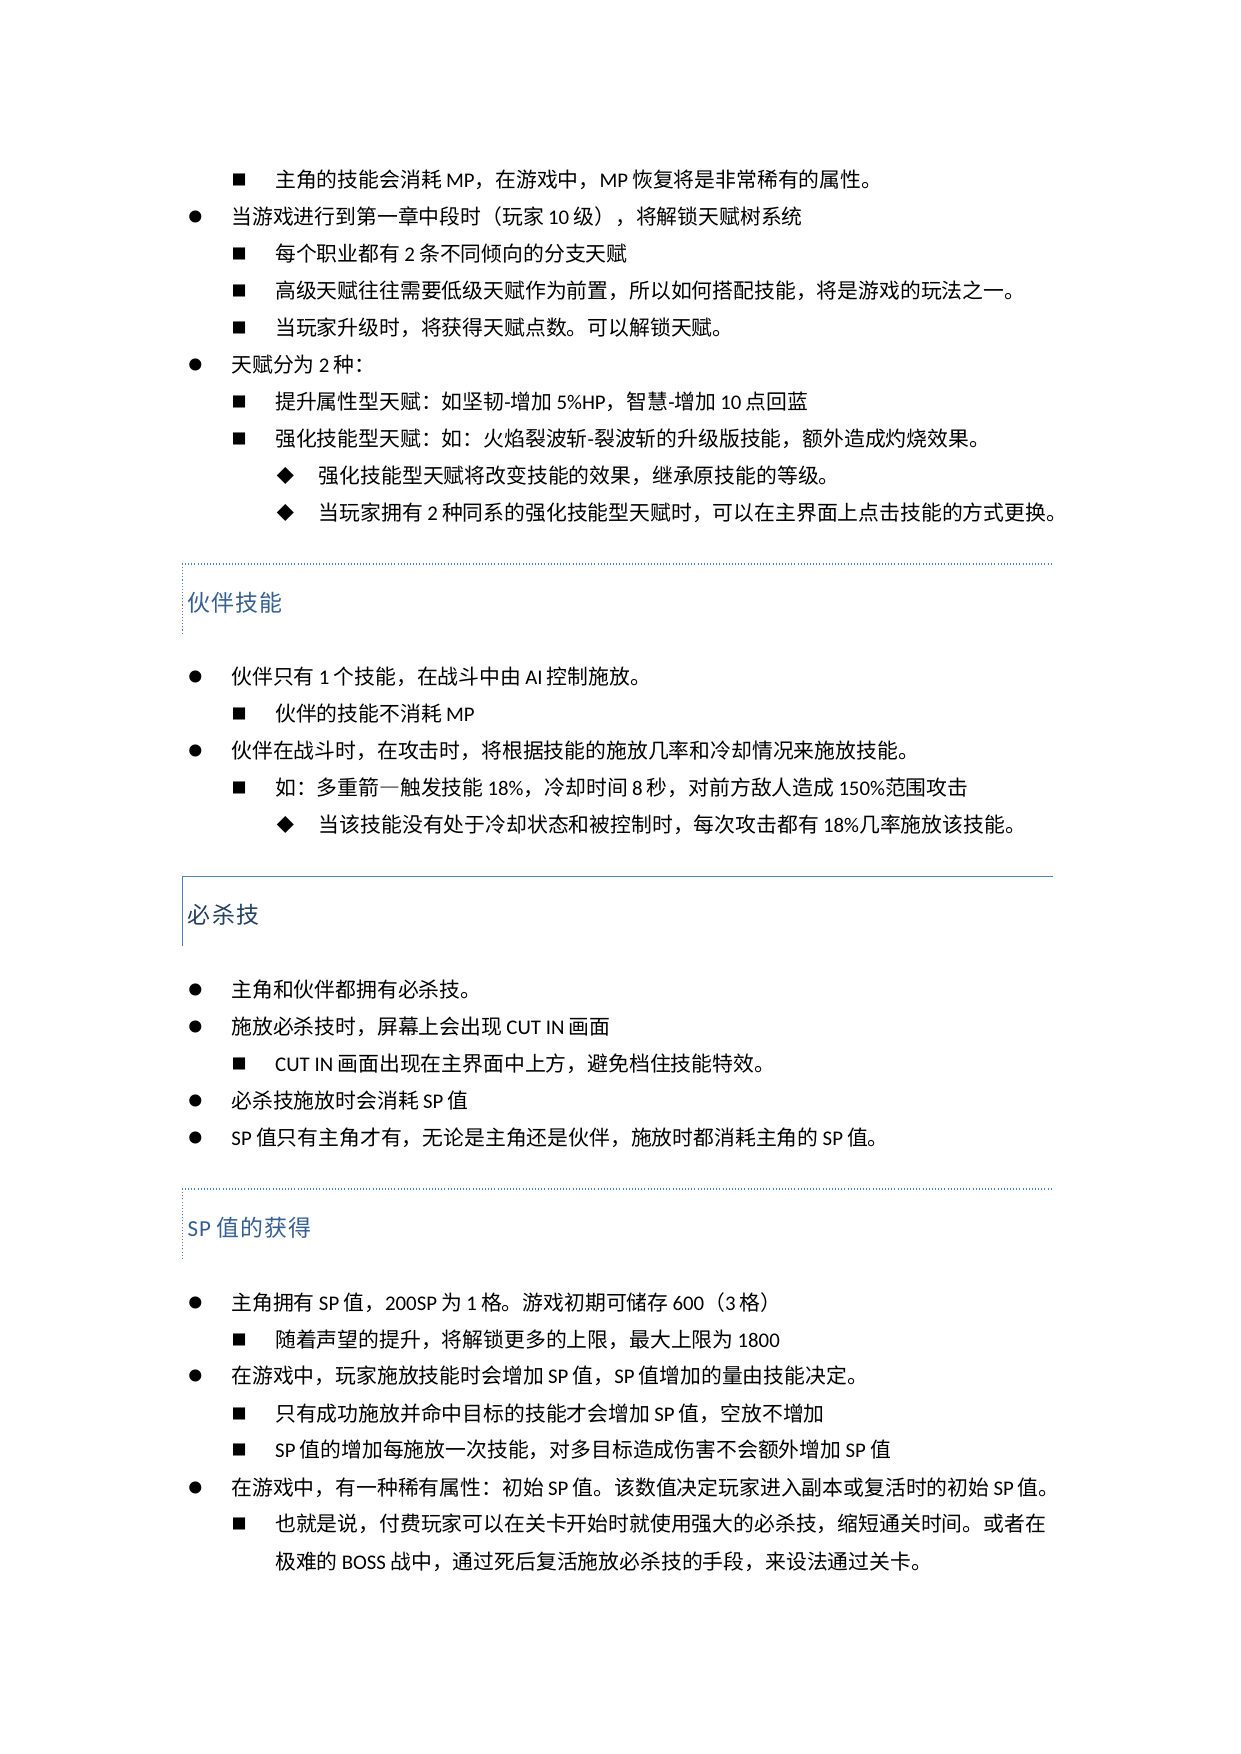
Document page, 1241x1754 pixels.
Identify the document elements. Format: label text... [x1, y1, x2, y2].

list 伙伴在战斗时，在攻击时，将根据技能的施放几率和冷却情况来施放技能。 [187, 733, 1053, 766]
list 主角和伙伴都拥有必杀技。 [187, 972, 1053, 1004]
list SP值的增加每施放一次技能，对多目标造成伤害不会额外增加SP值 [231, 1433, 1053, 1465]
list 当玩家升级时，将获得天赋点数。可以解锁天赋。 [231, 310, 1053, 342]
list 伙伴的技能不消耗MP [231, 696, 1053, 729]
list 当该技能没有处于冷却状态和被控制时，每次攻击都有18%几率施放该技能。 [275, 807, 1053, 840]
list 伙伴只有1个技能，在战斗中由AI控制施放。 [187, 659, 1053, 692]
subtitle 必杀技 [183, 877, 1053, 946]
subtitle SP值的获得 [182, 1188, 1053, 1259]
list 必杀技施放时会消耗SP值 [187, 1083, 1053, 1116]
list 在游戏中，有一种稀有属性：初始SP值。该数值决定玩家进入副本或复活时的初始SP值。 [187, 1469, 1053, 1502]
list 随着声望的提升，将解锁更多的上限，最大上限为1800 [231, 1322, 1053, 1354]
subtitle 伙伴技能 [182, 563, 1053, 634]
list 在游戏中，玩家施放技能时会增加SP值，SP值增加的量由技能决定。 [187, 1359, 1053, 1391]
list 施放必杀技时，屏幕上会出现CUT IN画面 [187, 1009, 1053, 1042]
list 当游戏进行到第一章中段时（玩家10级），将解锁天赋树系统 [187, 199, 1053, 231]
list 天赋分为2种： [187, 347, 1053, 379]
list 也就是说，付费玩家可以在关卡开始时就使用强大的必杀技，缩短通关时间。或者在极难的BOSS战中，通过死后复活施放必杀技的手段，来设法通过关卡。 [231, 1507, 1053, 1576]
list 提升属性型天赋：如坚韧-增加5%HP，智慧-增加10点回蓝 [231, 384, 1053, 416]
list 每个职业都有2条不同倾向的分支天赋 [231, 236, 1053, 268]
list 强化技能型天赋：如：火焰裂波斩-裂波斩的升级版技能，额外造成灼烧效果。 [231, 421, 1053, 453]
list 只有成功施放并命中目标的技能才会增加SP值，空放不增加 [231, 1396, 1053, 1428]
list 当玩家拥有2种同系的强化技能型天赋时，可以在主界面上点击技能的方式更换。 [275, 495, 1053, 527]
list 主角拥有SP值，200SP为1格。游戏初期可储存600（3格） [187, 1285, 1053, 1317]
list 强化技能型天赋将改变技能的效果，继承原技能的等级。 [275, 458, 1053, 490]
list SP值只有主角才有，无论是主角还是伙伴，施放时都消耗主角的SP值。 [187, 1120, 1053, 1152]
list 高级天赋往往需要低级天赋作为前置，所以如何搭配技能，将是游戏的玩法之一。 [231, 273, 1053, 305]
list CUT IN画面出现在主界面中上方，避免档住技能特效。 [231, 1046, 1053, 1078]
list 如：多重箭—触发技能18%，冷却时间8秒，对前方敌人造成150%范围攻击 [231, 770, 1053, 803]
list 主角的技能会消耗MP，在游戏中，MP恢复将是非常稀有的属性。 [231, 162, 1053, 194]
